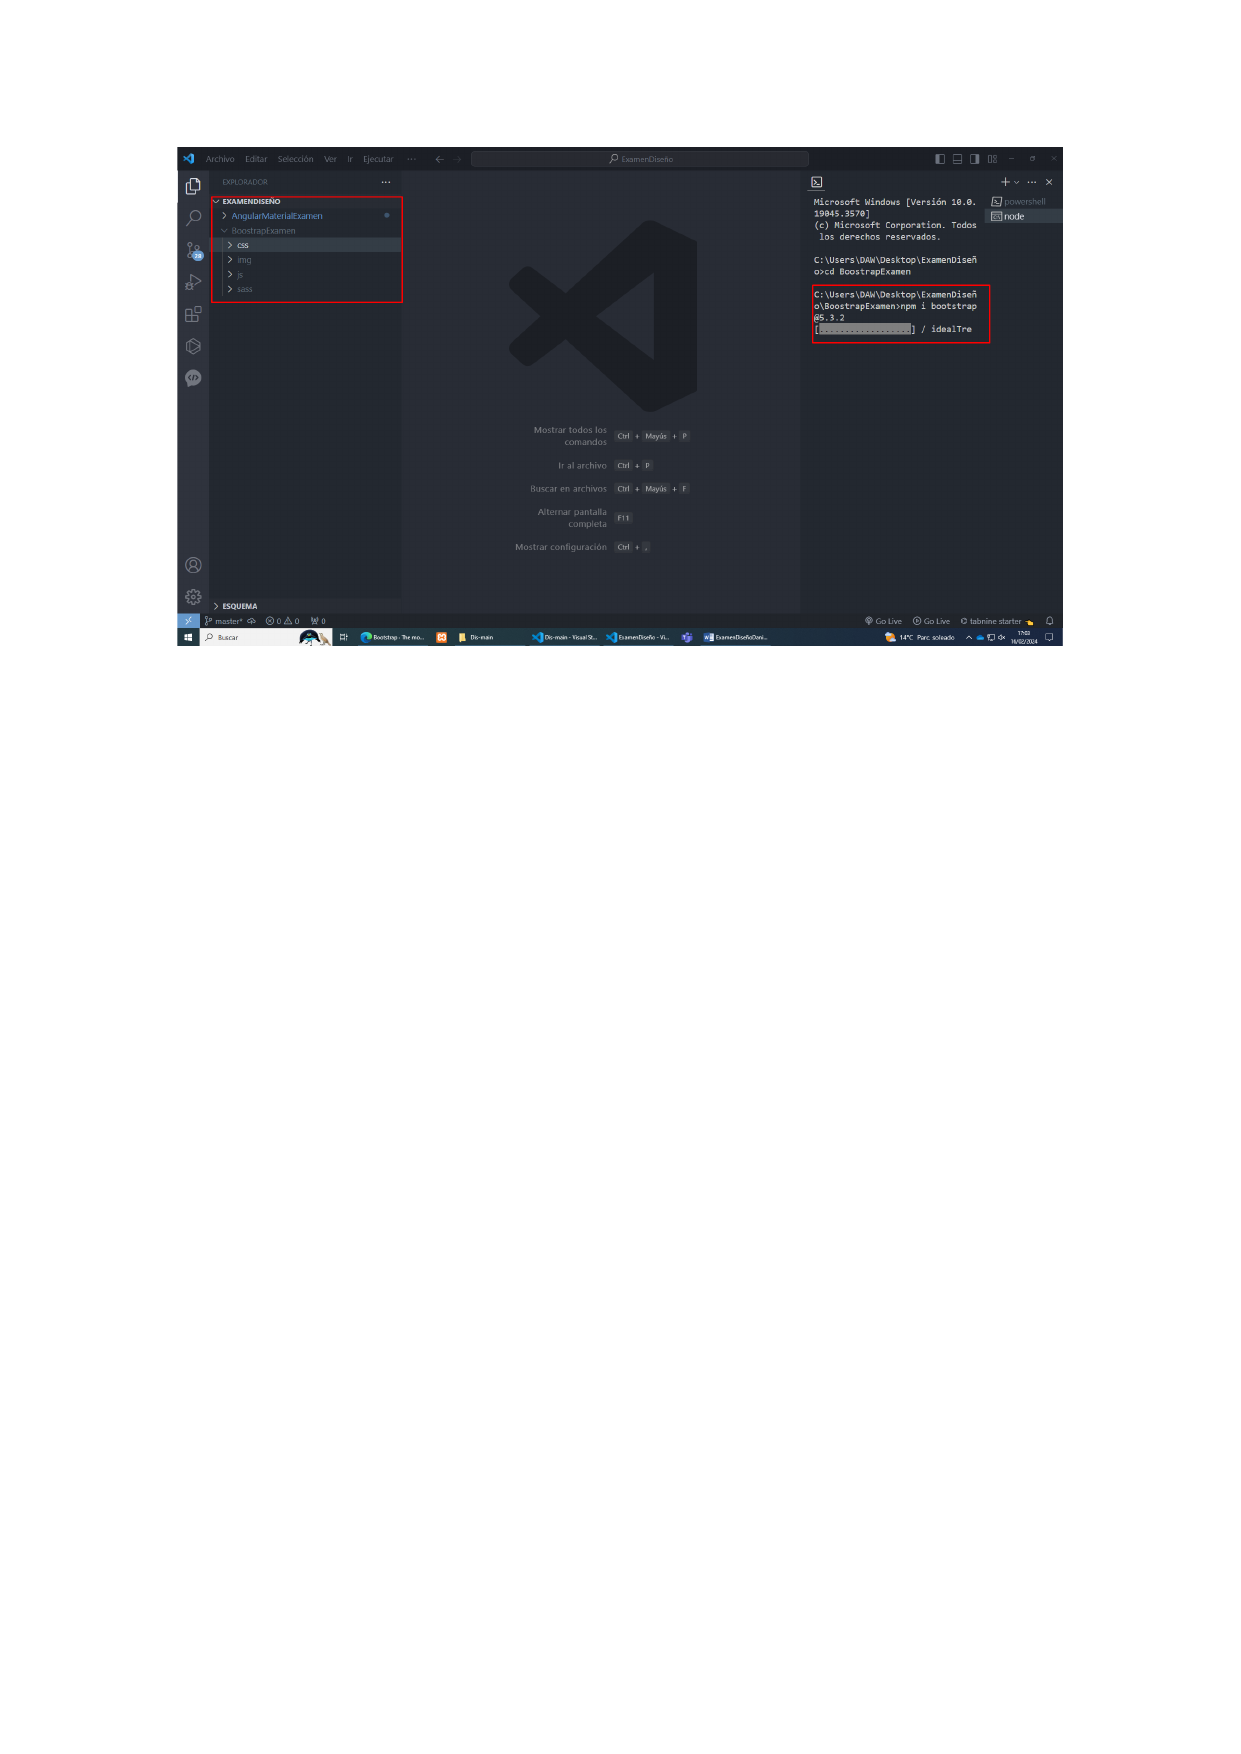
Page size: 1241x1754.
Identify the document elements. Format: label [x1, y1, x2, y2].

picture [177, 147, 1063, 646]
